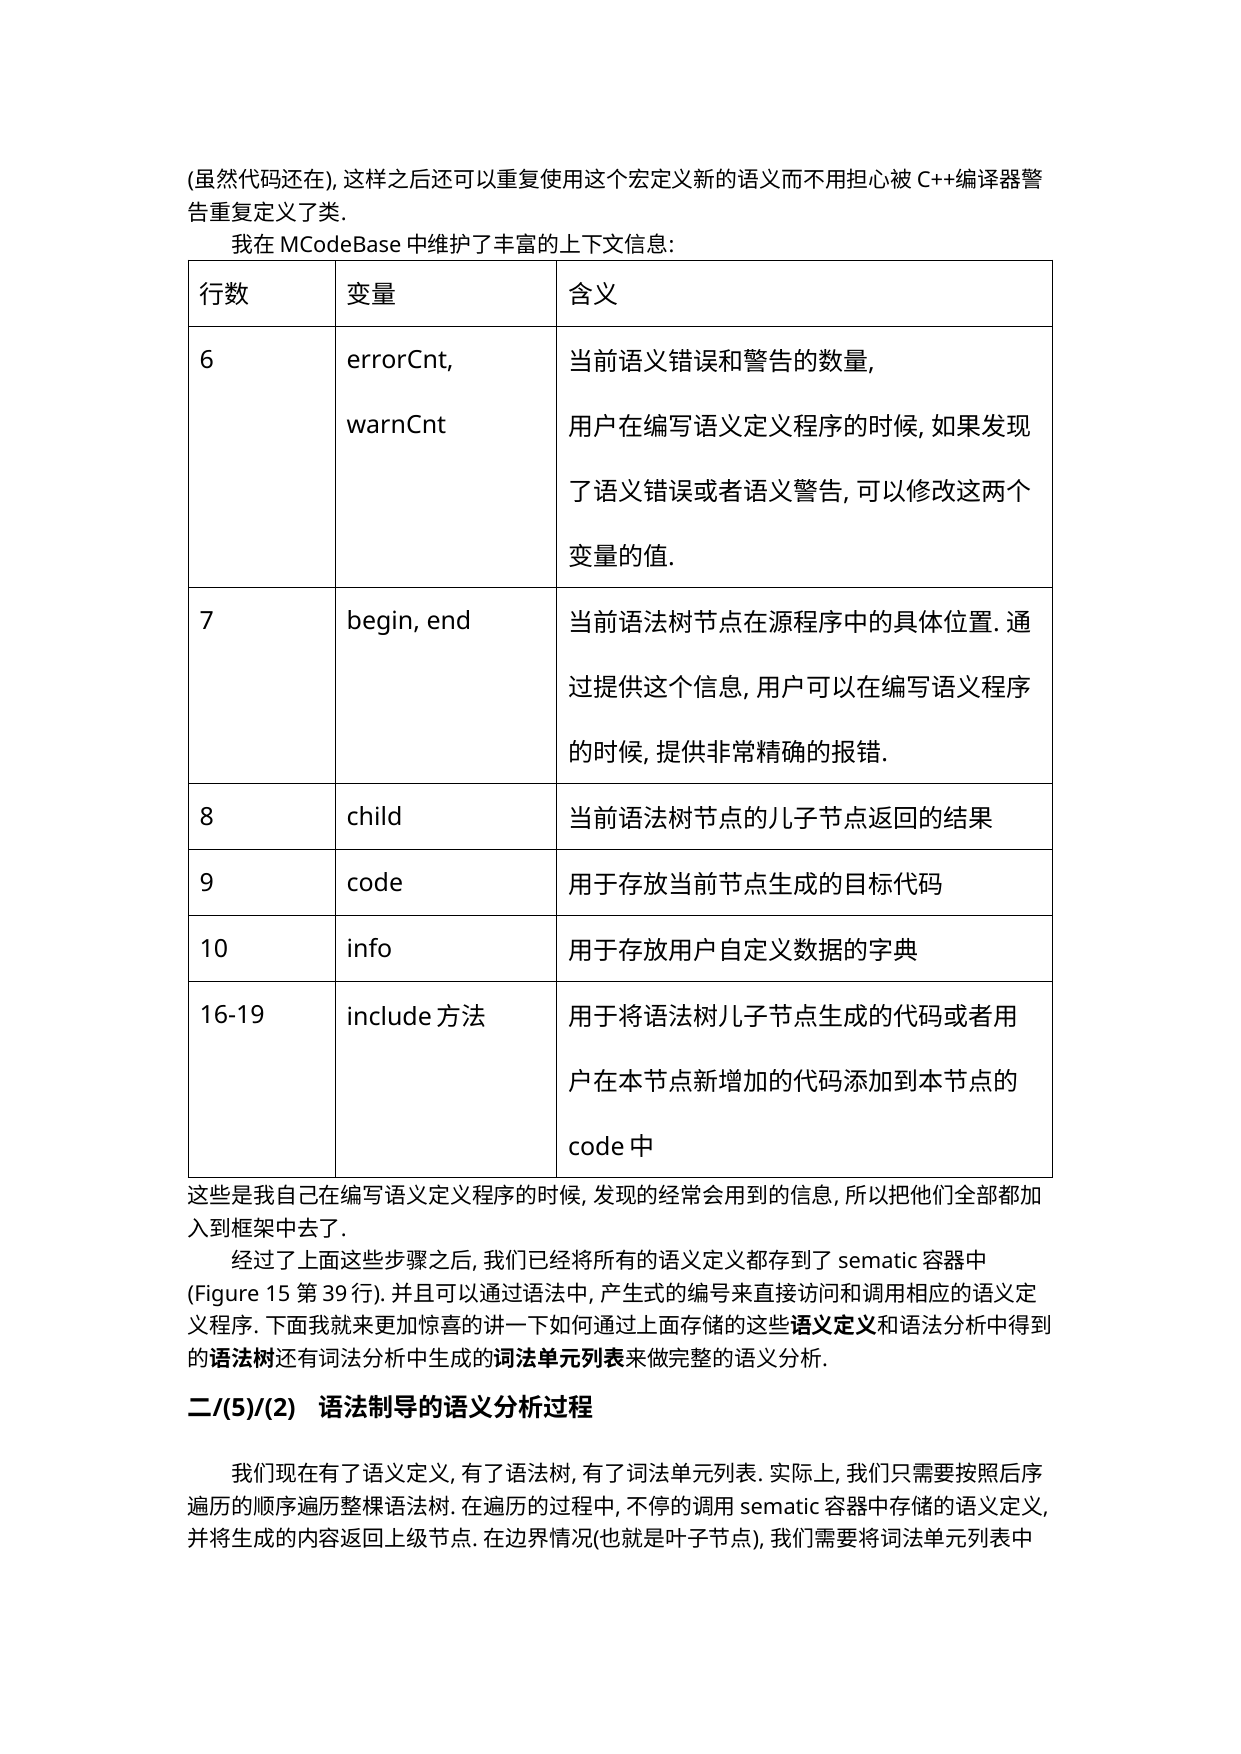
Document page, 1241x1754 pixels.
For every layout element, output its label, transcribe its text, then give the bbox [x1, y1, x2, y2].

table_cell 16-19 [189, 982, 335, 1177]
text 这些是我自己在编写语义定义程序的时候, 发现的经常会用到的信息, 所以把他们全部都加入到框架中去了. [187, 1178, 1053, 1243]
table_cell include方法 [336, 982, 556, 1177]
table_cell info [336, 916, 556, 981]
table_header 含义 [557, 261, 1052, 326]
table_cell 9 [189, 850, 335, 915]
text 我在MCodeBase中维护了丰富的上下文信息: [187, 227, 1053, 259]
table_cell errorCnt, warnCnt [336, 327, 556, 587]
table_cell code [336, 850, 556, 915]
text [187, 162, 1053, 227]
table_cell 当前语法树节点的儿子节点返回的结果 [557, 784, 1052, 849]
text 语法制导的语义分析过程 [187, 1373, 1053, 1438]
table_cell 6 [189, 327, 335, 587]
table_cell child [336, 784, 556, 849]
table_cell 用于将语法树儿子节点生成的代码或者用户在本节点新增加的代码添加到本节点的code中 [557, 982, 1052, 1177]
table_header 变量 [336, 261, 556, 326]
table_cell 用于存放用户自定义数据的字典 [557, 916, 1052, 981]
table_cell 7 [189, 588, 335, 783]
table_cell 用于存放当前节点生成的目标代码 [557, 850, 1052, 915]
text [187, 1456, 1053, 1553]
table_cell 10 [189, 916, 335, 981]
table_cell 当前语法树节点在源程序中的具体位置. 通过提供这个信息, 用户可以在编写语义程序的时候, 提供非常精确的报错. [557, 588, 1052, 783]
table_header 行数 [189, 261, 335, 326]
table_cell 8 [189, 784, 335, 849]
table_cell begin, end [336, 588, 556, 783]
table_cell 当前语义错误和警告的数量, 用户在编写语义定义程序的时候, 如果发现了语义错误或者语义警告, 可以修改这两个变量的值. [557, 327, 1052, 587]
text 经过了上面这些步骤之后, 我们已经将所有的语义定义都存到了sematic容器中(Figure 15 第39行). 并且可以通过语法中, 产生式的编号来直接访问和调用相应的语义定义程序. 下面我就来更加惊喜的讲一下如何通过上面存储的这些语义定义和语法分析中得到的语法树还有词法分析中生成的词法单元列表来做完整的语义分析. [187, 1243, 1053, 1373]
